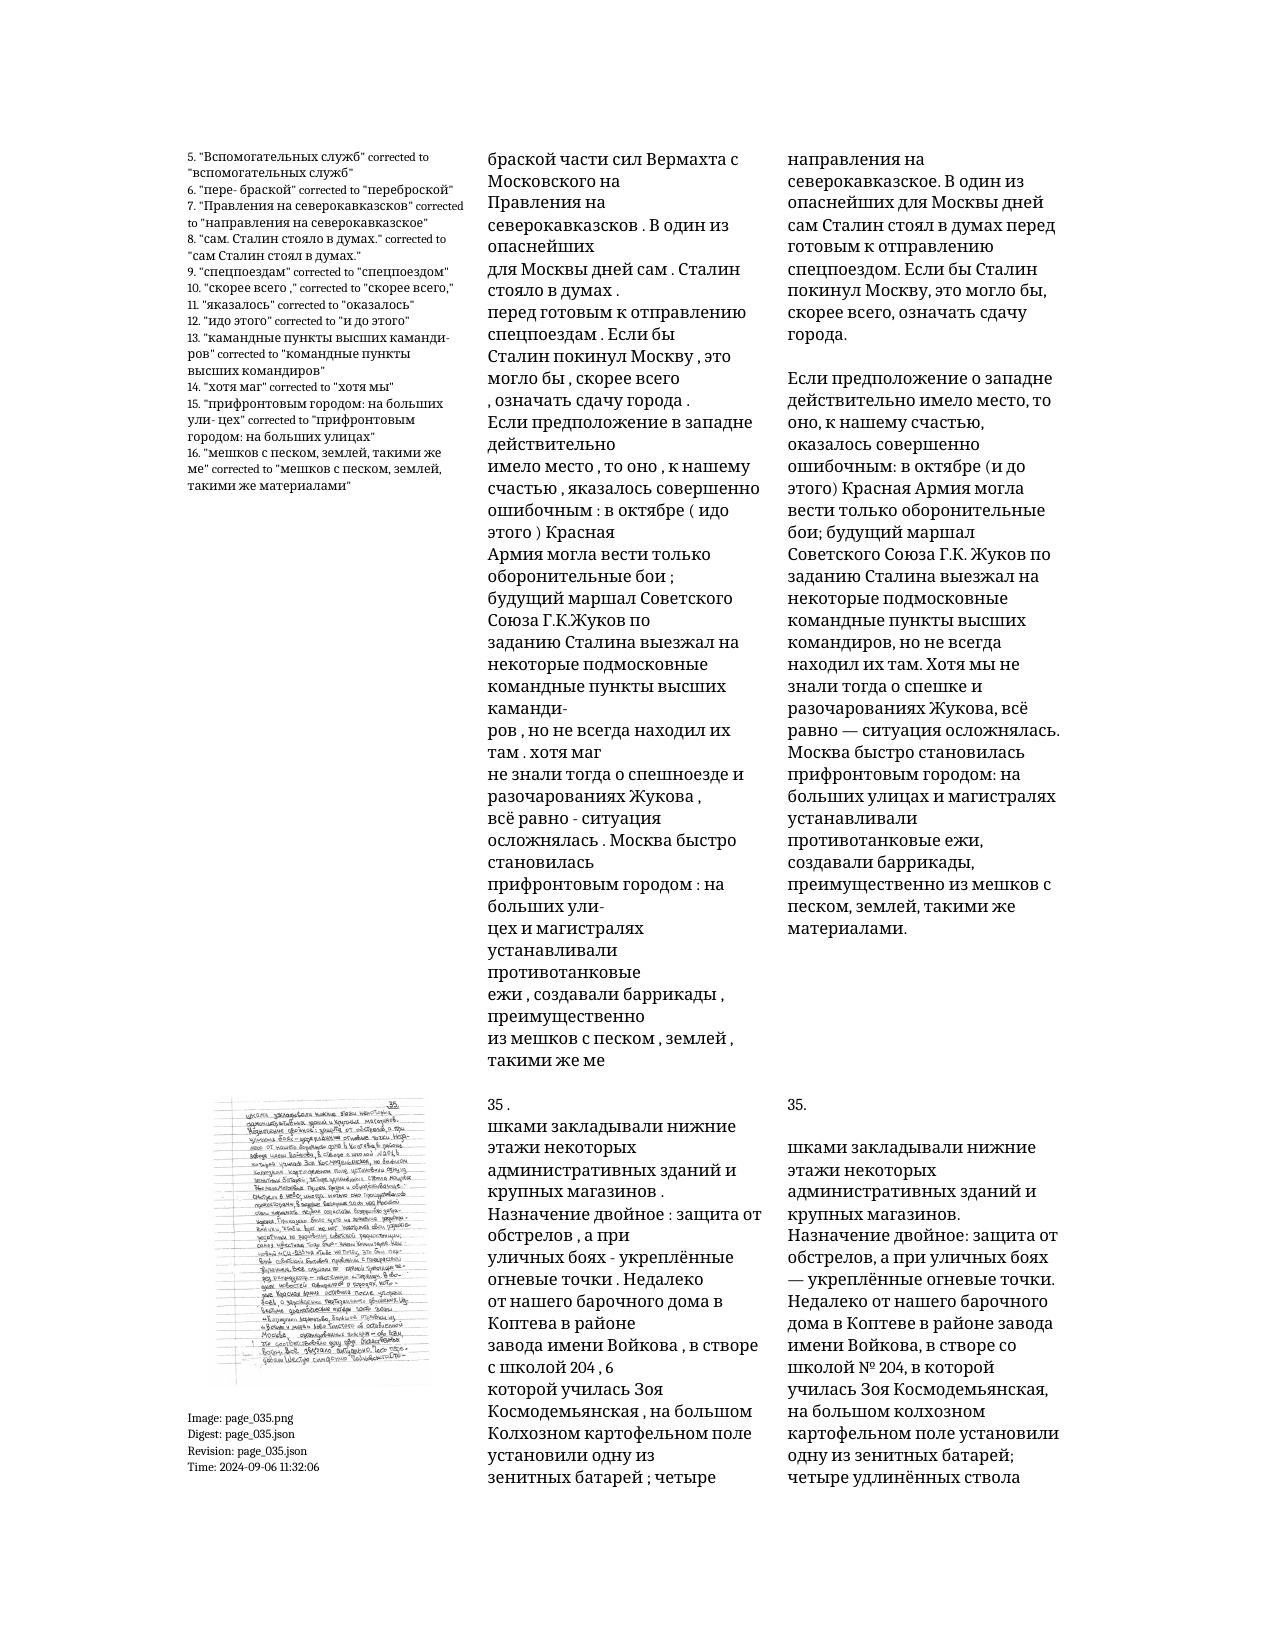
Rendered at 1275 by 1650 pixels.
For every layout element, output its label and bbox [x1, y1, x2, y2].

table_header [776, 150, 1076, 1095]
table_header [476, 1095, 776, 1500]
picture [206, 1095, 432, 1387]
table_header [176, 1095, 476, 1500]
table_header [176, 150, 476, 1095]
table_header [776, 1095, 1076, 1500]
table_header [476, 150, 776, 1095]
